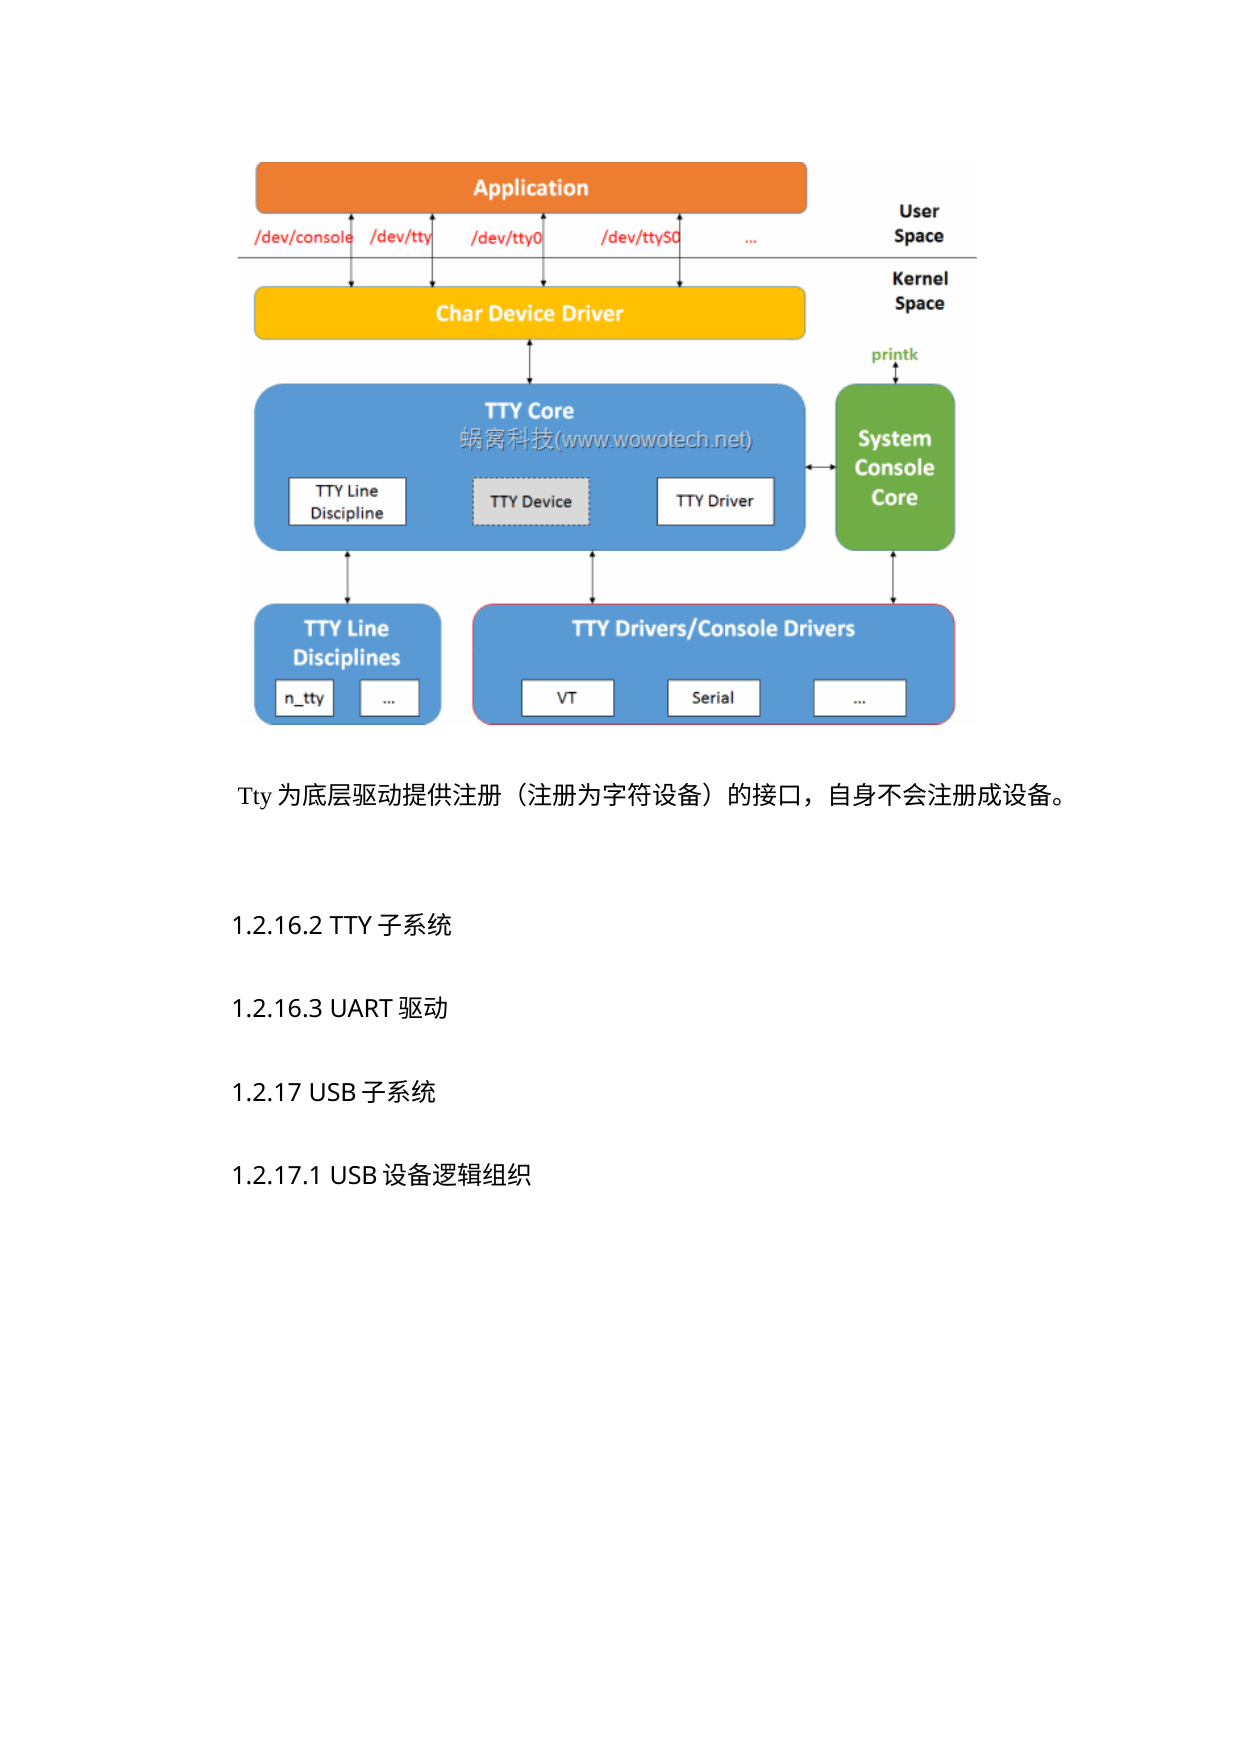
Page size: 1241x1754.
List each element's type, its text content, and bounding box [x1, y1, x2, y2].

text TTY子系统 [187, 891, 1053, 956]
text USB设备逻辑组织 [187, 1141, 1053, 1206]
list Tty为底层驱动提供注册（注册为字符设备）的接口，自身不会注册成设备。 [187, 761, 1053, 826]
picture [237, 162, 978, 725]
text UART驱动 [187, 974, 1053, 1039]
text USB子系统 [187, 1058, 1053, 1123]
